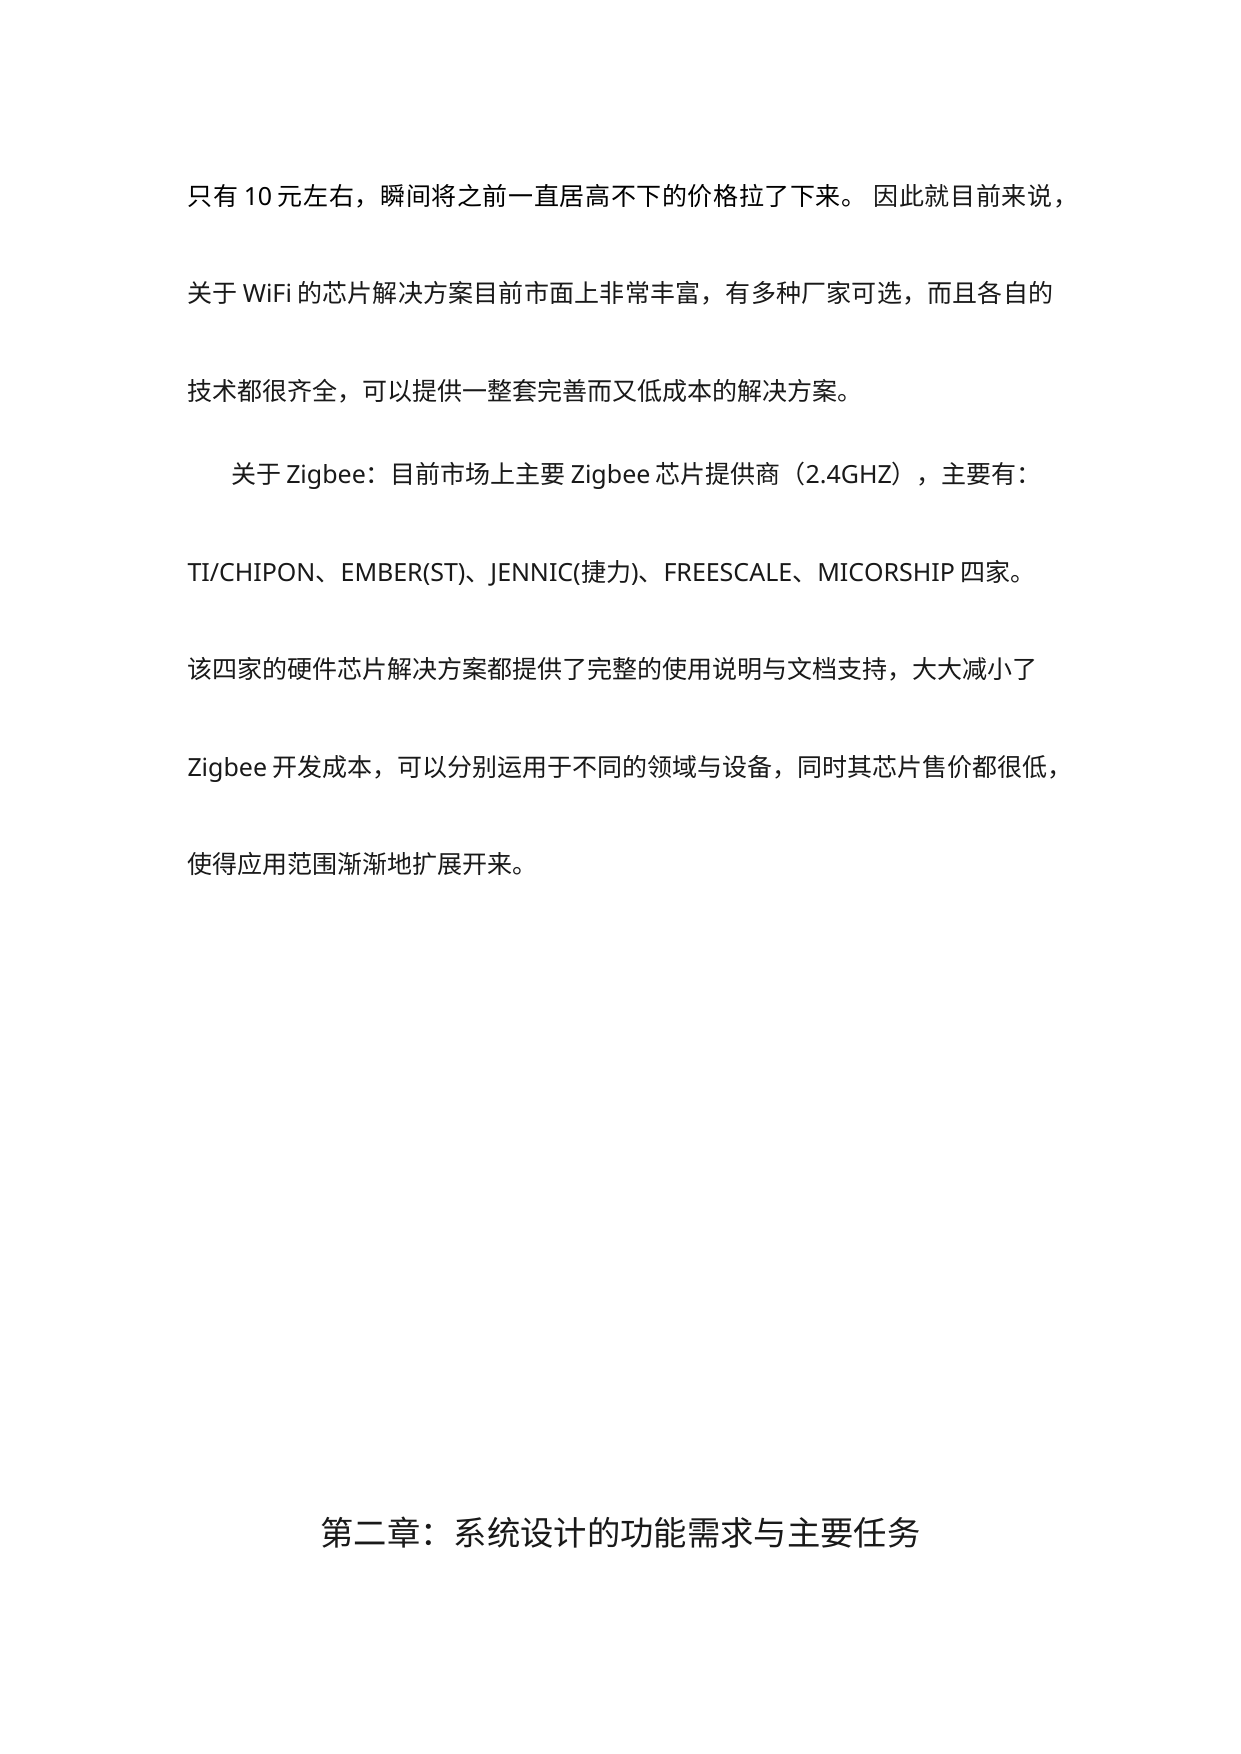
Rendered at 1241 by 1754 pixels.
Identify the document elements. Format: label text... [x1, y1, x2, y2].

text 关于Zigbee：目前市场上主要Zigbee芯片提供商（2.4GHZ），主要有：TI/CHIPON、EMBER(ST)、JENNIC(捷力)、FREESCALE、MICORSHIP四家。该四家的硬件芯片解决方案都提供了完整的使用说明与文档支持，大大减小了Zigbee开发成本，可以分别运用于不同的领域与设备，同时其芯片售价都很低，使得应用范围渐渐地扩展开来。 [187, 440, 1053, 895]
text 第二章：系统设计的功能需求与主要任务 [187, 1498, 1053, 1563]
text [187, 162, 1053, 422]
